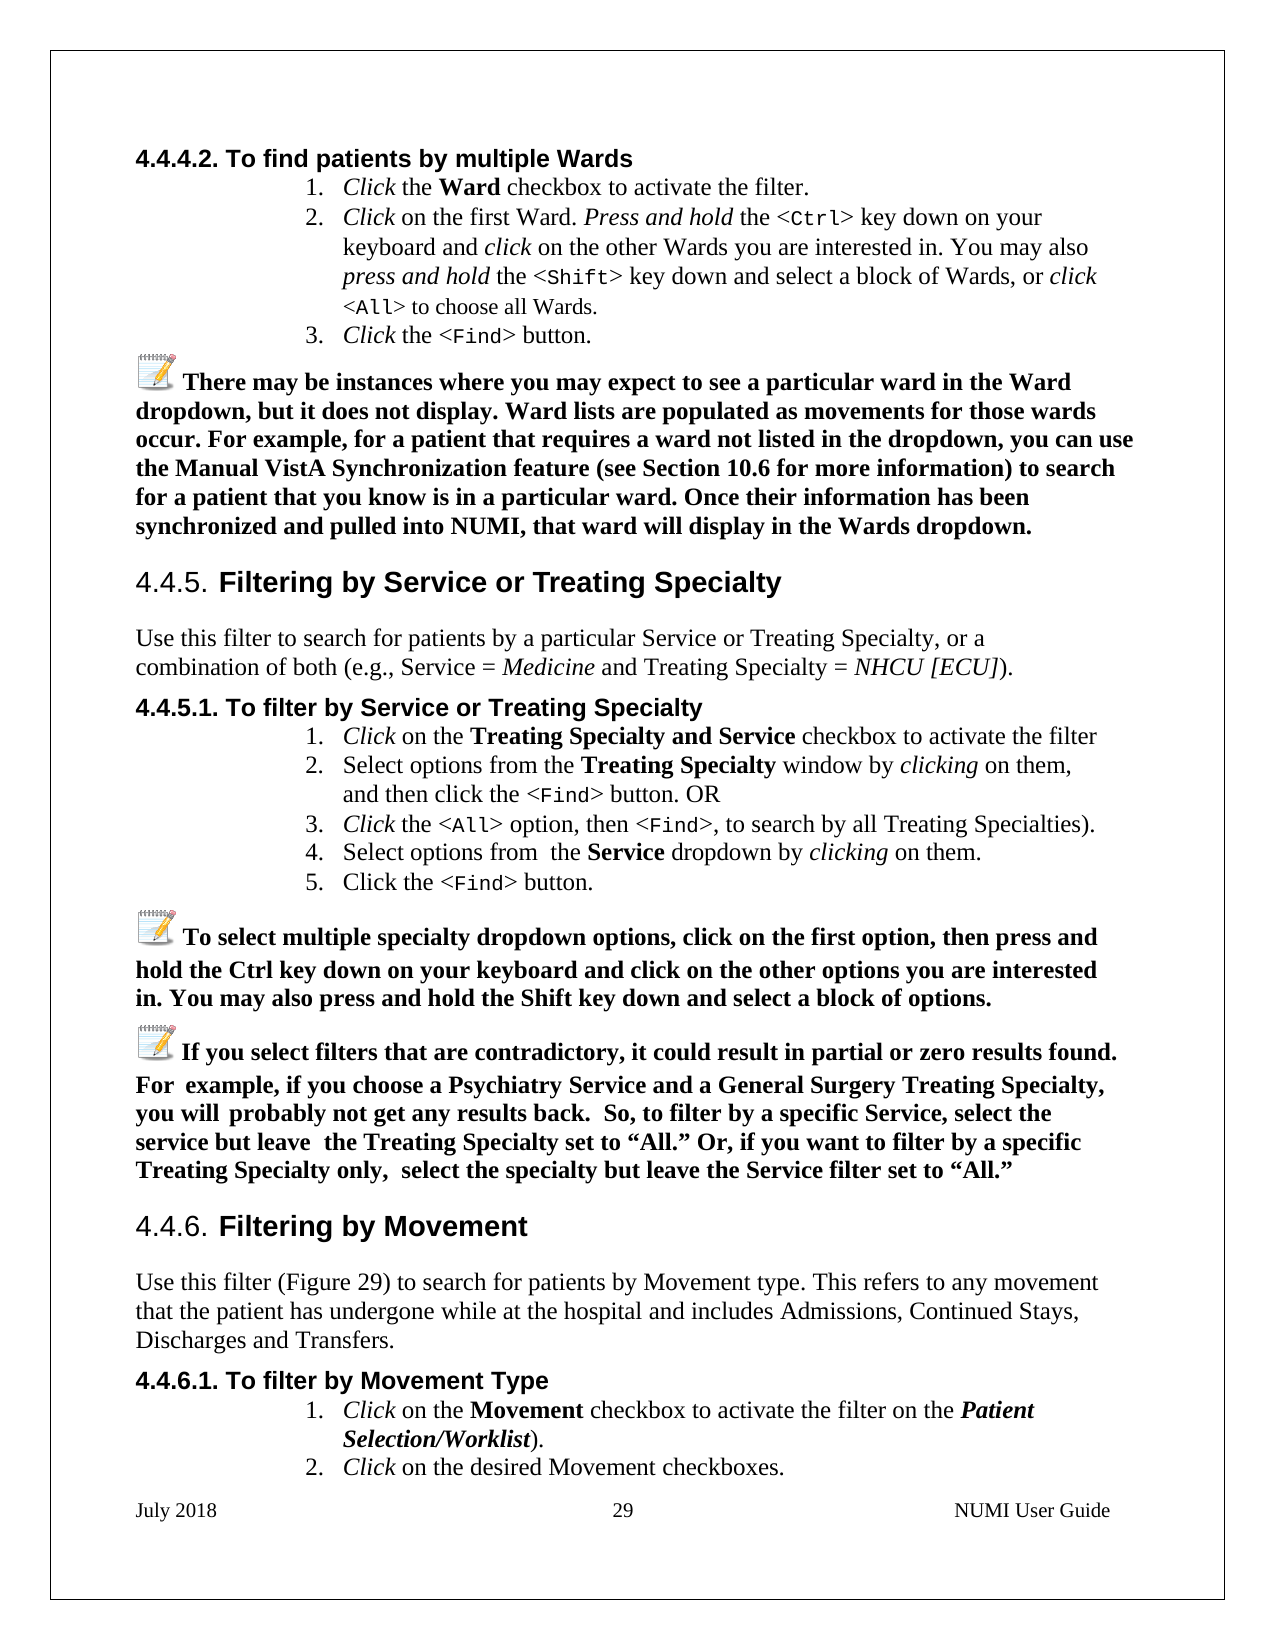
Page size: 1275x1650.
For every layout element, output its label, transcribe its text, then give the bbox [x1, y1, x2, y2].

picture [135, 1020, 177, 1061]
list Click on the Movement checkbox to activate the filter on the Patient Selection/Worklist). [305, 1395, 1043, 1452]
text Use this filter to search for patients by a particular Service or Treating Specialty, or a combination of both (e.g., Service = Medicine and Treating Specialty = NHCU [ECU]). [135, 623, 1088, 680]
text There may be instances where you may expect to see a particular ward in the Ward dropdown, but it does not display. Ward lists are populated as movements for those wards occur. For example, for a patient that requires a ward not listed in the dropdown, you can use the Manual VistA Synchronization feature (see Section 10.6 for more information) to search for a patient that you know is in a particular ward. Once their information has been synchronized and pulled into NUMI, that ward will display in the Wards dropdown. [135, 350, 1139, 539]
picture [135, 905, 177, 946]
subtitle Filtering by Service or Treating Specialty [135, 564, 1139, 598]
list Select options from the Service dropdown by clicking on them. [305, 838, 1139, 867]
text To select multiple specialty dropdown options, click on the first option, then press and hold the Ctrl key down on your keyboard and click on the other options you are interested in. You may also press and hold the Shift key down and select a block of options. [135, 909, 1128, 1012]
list Click the <Find> button. [305, 867, 1139, 897]
subtitle To filter by Movement Type [135, 1366, 1139, 1395]
subtitle To find patients by multiple Wards [135, 144, 1139, 172]
picture [135, 349, 177, 391]
subtitle To filter by Service or Treating Specialty [135, 693, 1139, 722]
text If you select filters that are contradictory, it could result in partial or zero results found. For example, if you choose a Psychiatry Service and a General Surgery Treating Specialty, you will probably not get any results back. So, to filter by a specific Service, select the service but leave the Treating Specialty set to “All.” Or, if you want to filter by a specific Treating Specialty only, select the specialty but leave the Service filter set to “All.” [135, 1024, 1128, 1184]
text Use this filter (Figure 29) to search for patients by Movement type. This refers to any movement that the patient has undergone while at the hospital and includes Admissions, Continued Stays, Discharges and Transfers. [135, 1267, 1122, 1354]
list Click on the Treating Specialty and Service checkbox to activate the filter [305, 722, 1139, 750]
list Click on the first Ward. Press and hold the <Ctrl> key down on your keyboard and click on the other Wards you are interested in. You may also press and hold the <Shift> key down and select a block of Wards, or click <All> to choose all Wards. [305, 202, 1111, 320]
list Click the <All> option, then <Find>, to search by all Treating Specialties). [305, 810, 1139, 838]
list Click on the desired Movement checkboxes. [305, 1452, 1139, 1481]
list Select options from the Treating Specialty window by clicking on them, and then click the <Find> button. OR [305, 750, 1088, 809]
list Click the <Find> button. [305, 320, 1139, 350]
subtitle Filtering by Movement [135, 1209, 1139, 1243]
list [305, 172, 1139, 201]
